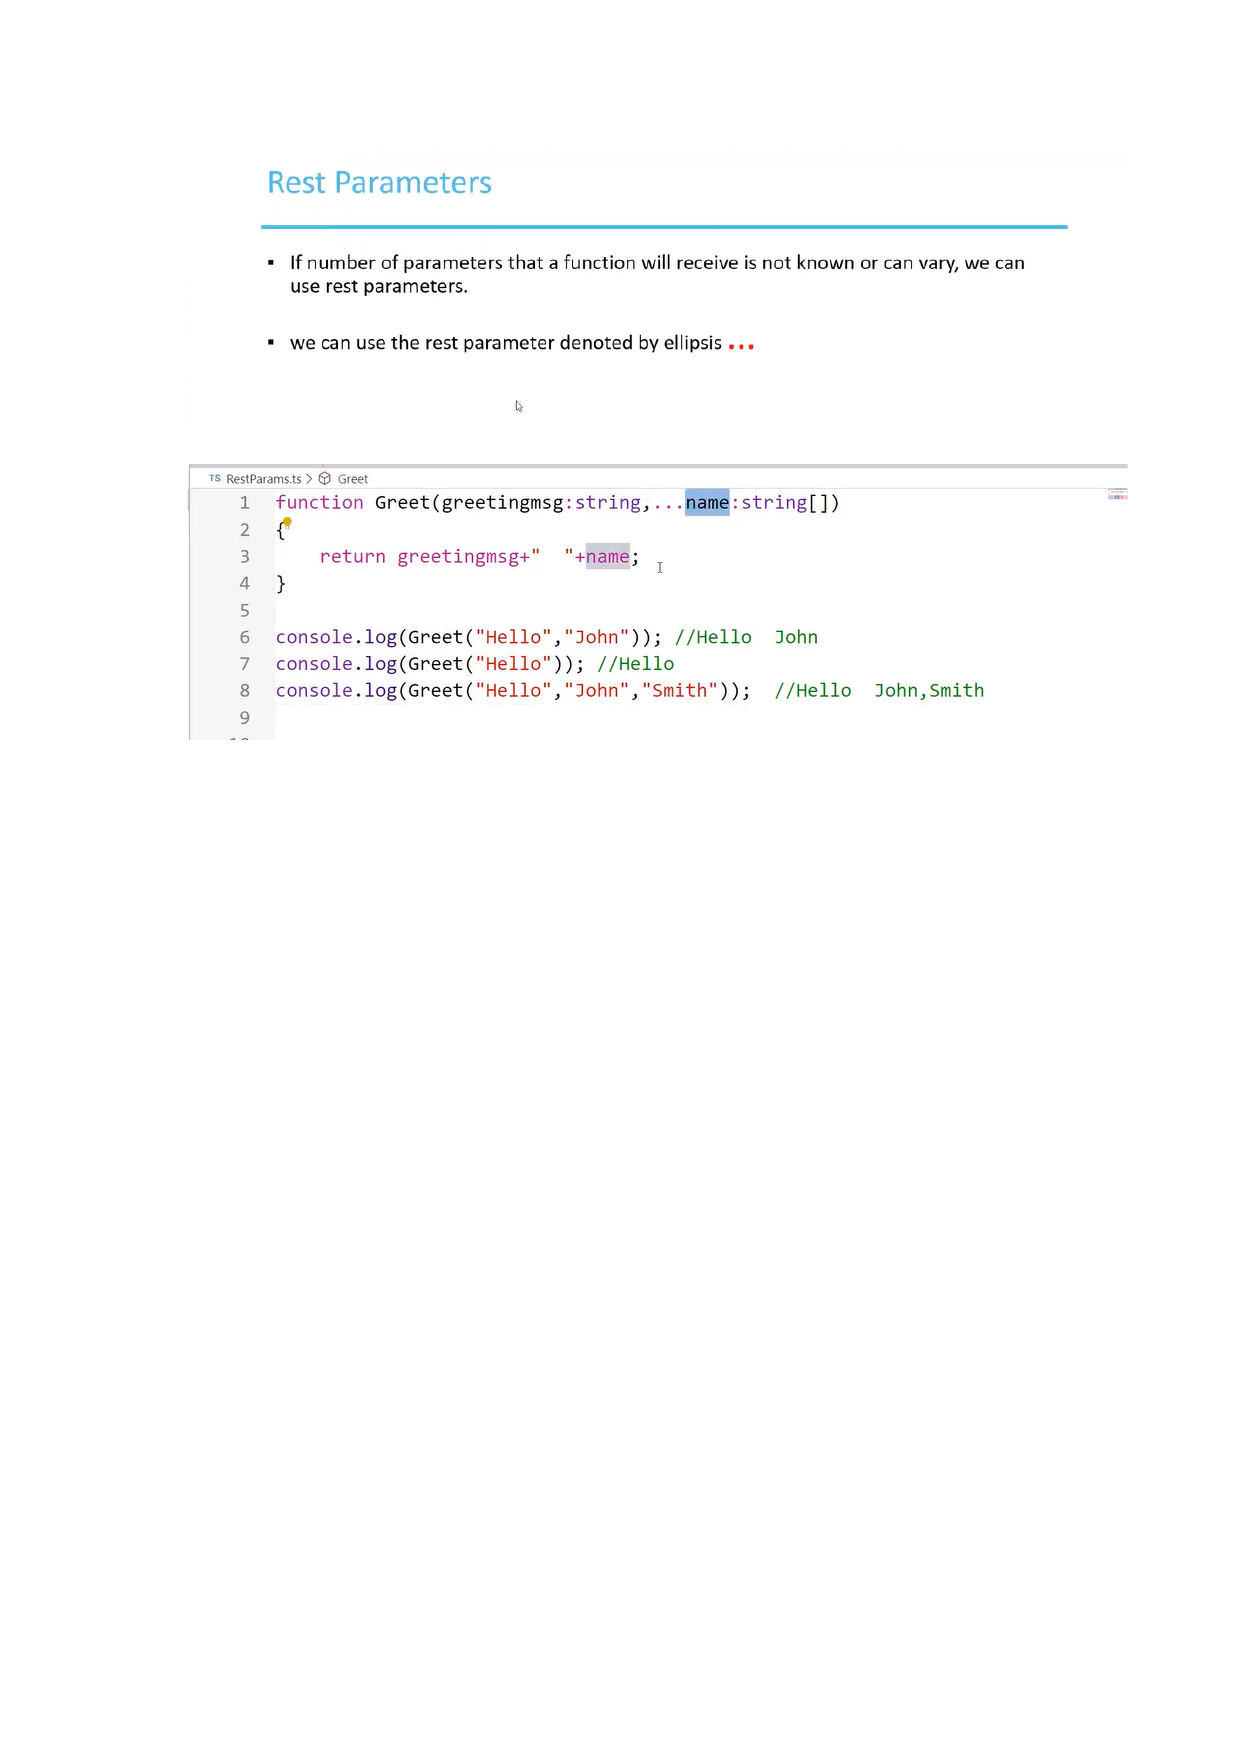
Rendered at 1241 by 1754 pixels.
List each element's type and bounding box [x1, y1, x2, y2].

picture [187, 150, 1128, 443]
picture [187, 464, 1128, 740]
